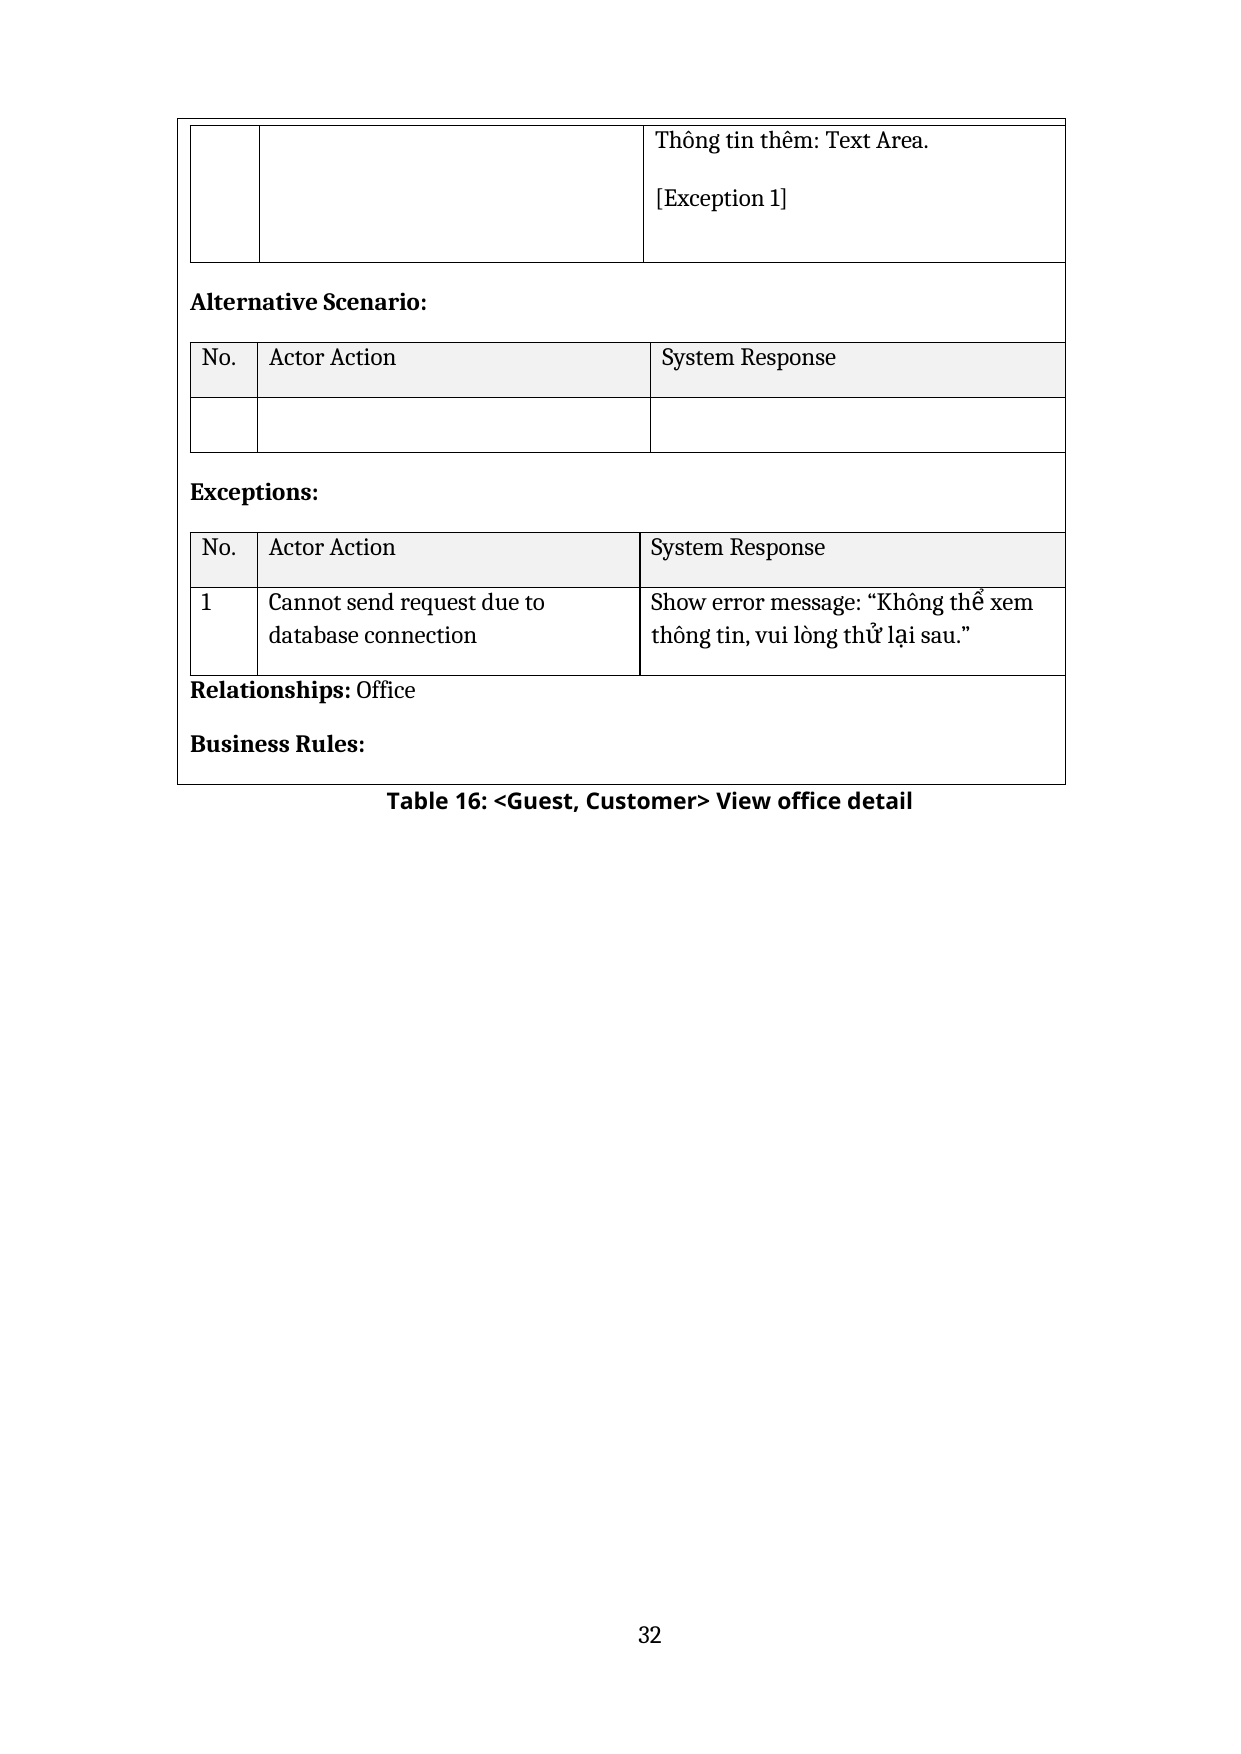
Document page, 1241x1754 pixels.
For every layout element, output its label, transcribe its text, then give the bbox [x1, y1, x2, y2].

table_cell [178, 119, 1065, 784]
